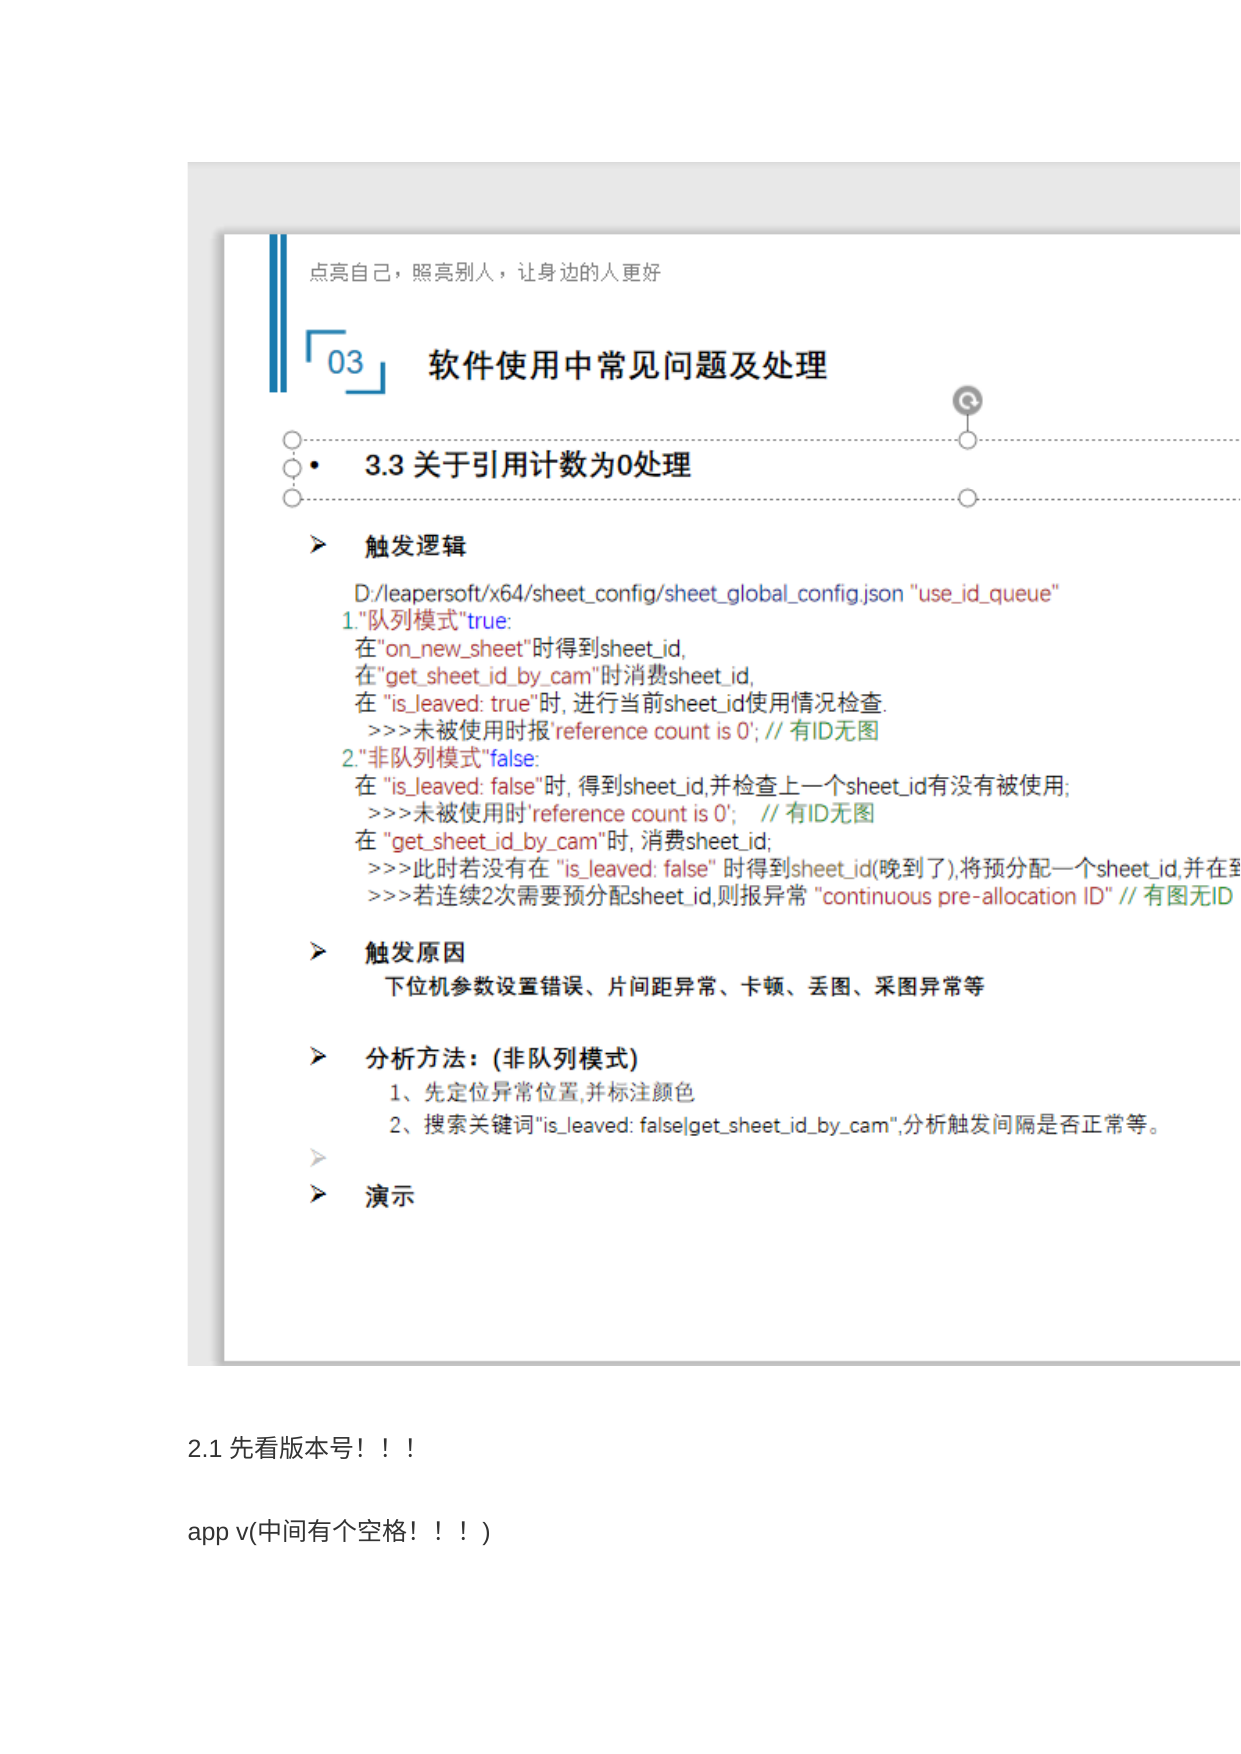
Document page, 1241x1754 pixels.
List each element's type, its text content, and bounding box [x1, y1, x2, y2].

text 2.1 先看版本号！！！ [187, 1414, 1053, 1479]
text app v(中间有个空格！！！) [187, 1497, 1053, 1562]
picture [187, 162, 1241, 1366]
